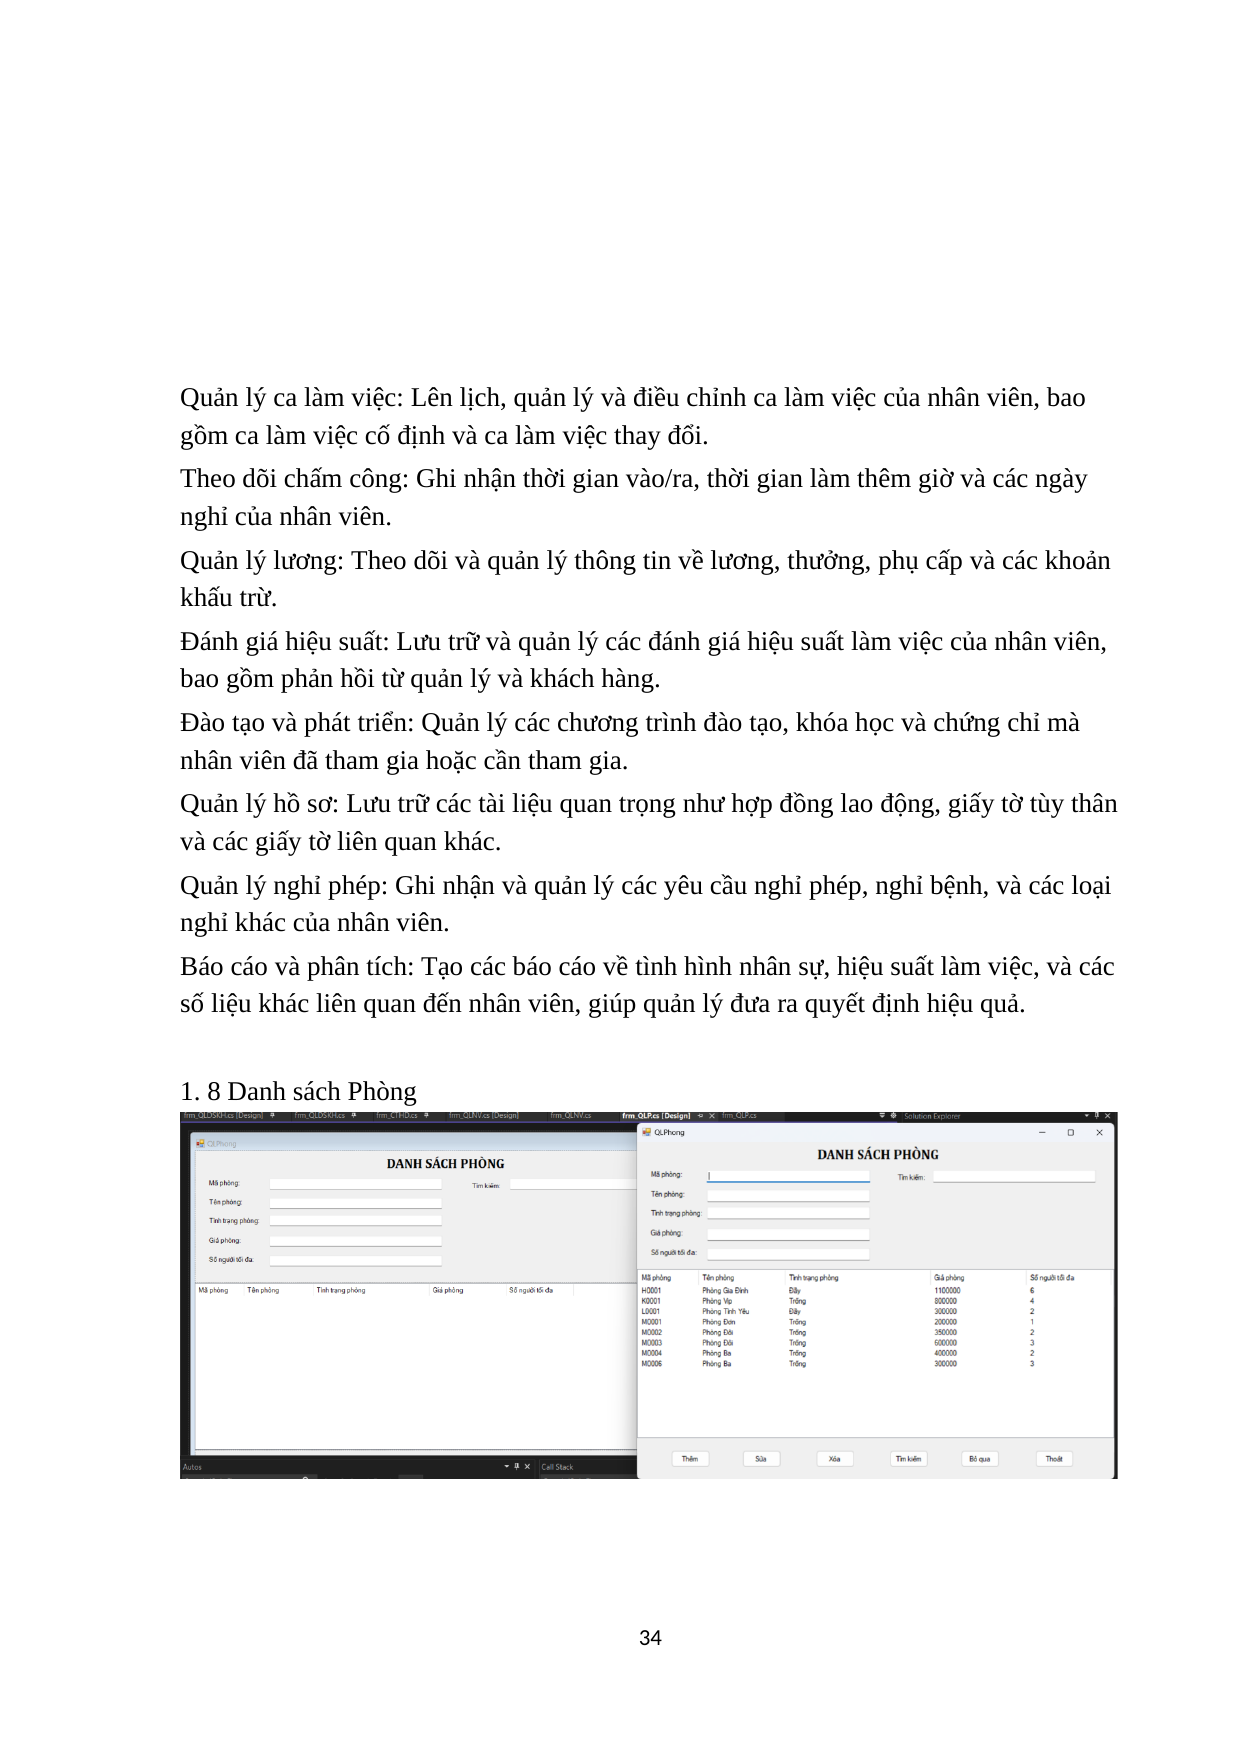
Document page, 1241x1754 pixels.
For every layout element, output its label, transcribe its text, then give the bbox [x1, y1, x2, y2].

text Báo cáo và phân tích: Tạo các báo cáo về tình hình nhân sự, hiệu suất làm việc, và các số liệu khác liên quan đến nhân viên, giúp quản lý đưa ra quyết định hiệu quả. [180, 944, 1120, 1019]
list 8 Danh sách Phòng [180, 1069, 1120, 1106]
text Đào tạo và phát triển: Quản lý các chương trình đào tạo, khóa học và chứng chỉ mà nhân viên đã tham gia hoặc cần tham gia. [180, 700, 1120, 775]
text Theo dõi chấm công: Ghi nhận thời gian vào/ra, thời gian làm thêm giờ và các ngày nghỉ của nhân viên. [180, 456, 1120, 531]
text Quản lý nghỉ phép: Ghi nhận và quản lý các yêu cầu nghỉ phép, nghỉ bệnh, và các loại nghỉ khác của nhân viên. [180, 862, 1120, 937]
text Đánh giá hiệu suất: Lưu trữ và quản lý các đánh giá hiệu suất làm việc của nhân viên, bao gồm phản hồi từ quản lý và khách hàng. [180, 619, 1120, 694]
picture [180, 1112, 1118, 1479]
text Quản lý ca làm việc: Lên lịch, quản lý và điều chỉnh ca làm việc của nhân viên, bao gồm ca làm việc cố định và ca làm việc thay đổi. [180, 375, 1120, 450]
text Quản lý lương: Theo dõi và quản lý thông tin về lương, thưởng, phụ cấp và các khoản khấu trừ. [180, 537, 1120, 612]
text Quản lý hồ sơ: Lưu trữ các tài liệu quan trọng như hợp đồng lao động, giấy tờ tùy thân và các giấy tờ liên quan khác. [180, 781, 1120, 856]
